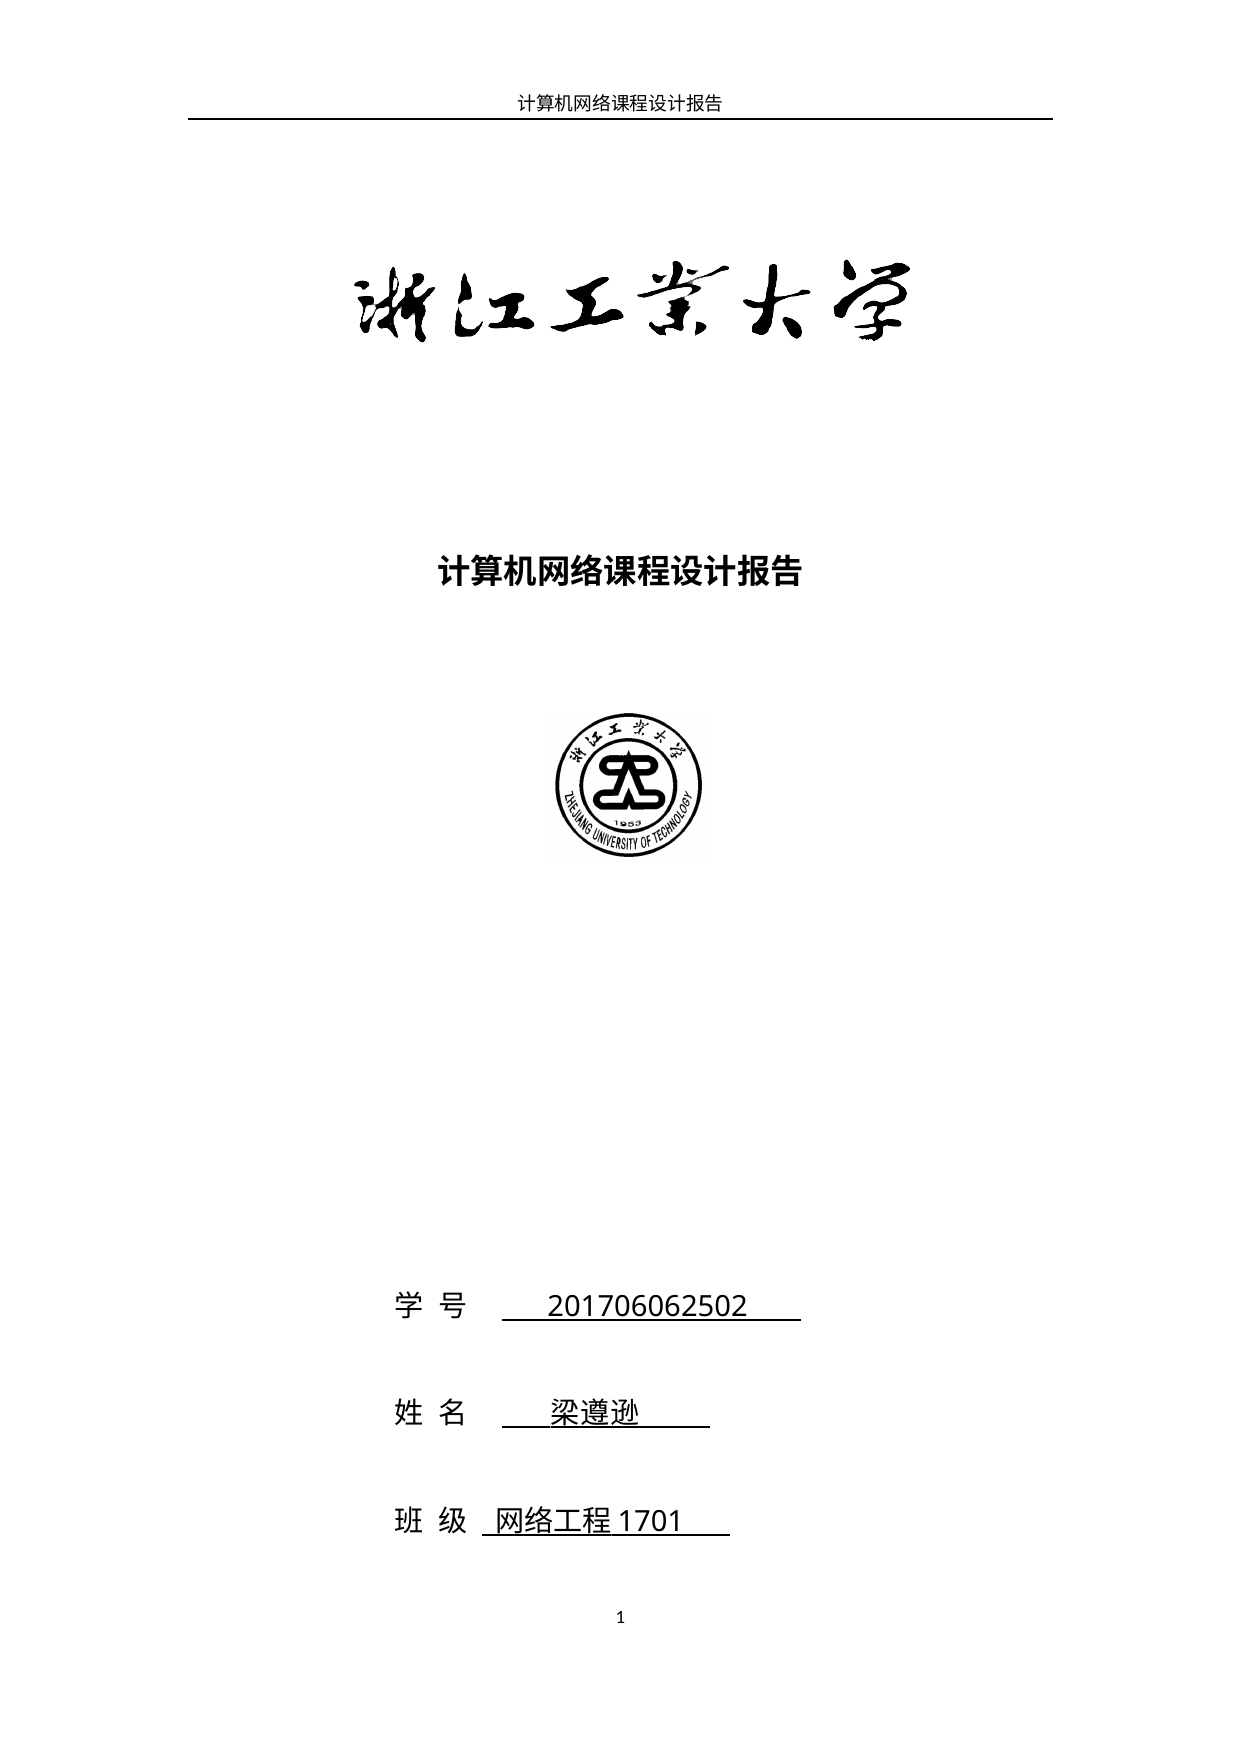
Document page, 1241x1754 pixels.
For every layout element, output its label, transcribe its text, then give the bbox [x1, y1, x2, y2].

text 班 级 网络工程1701 [275, 1486, 1053, 1551]
text 姓 名 梁遵逊 [275, 1379, 1053, 1444]
picture [548, 713, 710, 862]
text 计算机网络课程设计报告 [187, 537, 1053, 602]
picture [345, 257, 927, 347]
text 学 号 201706062502 [275, 1271, 1053, 1336]
